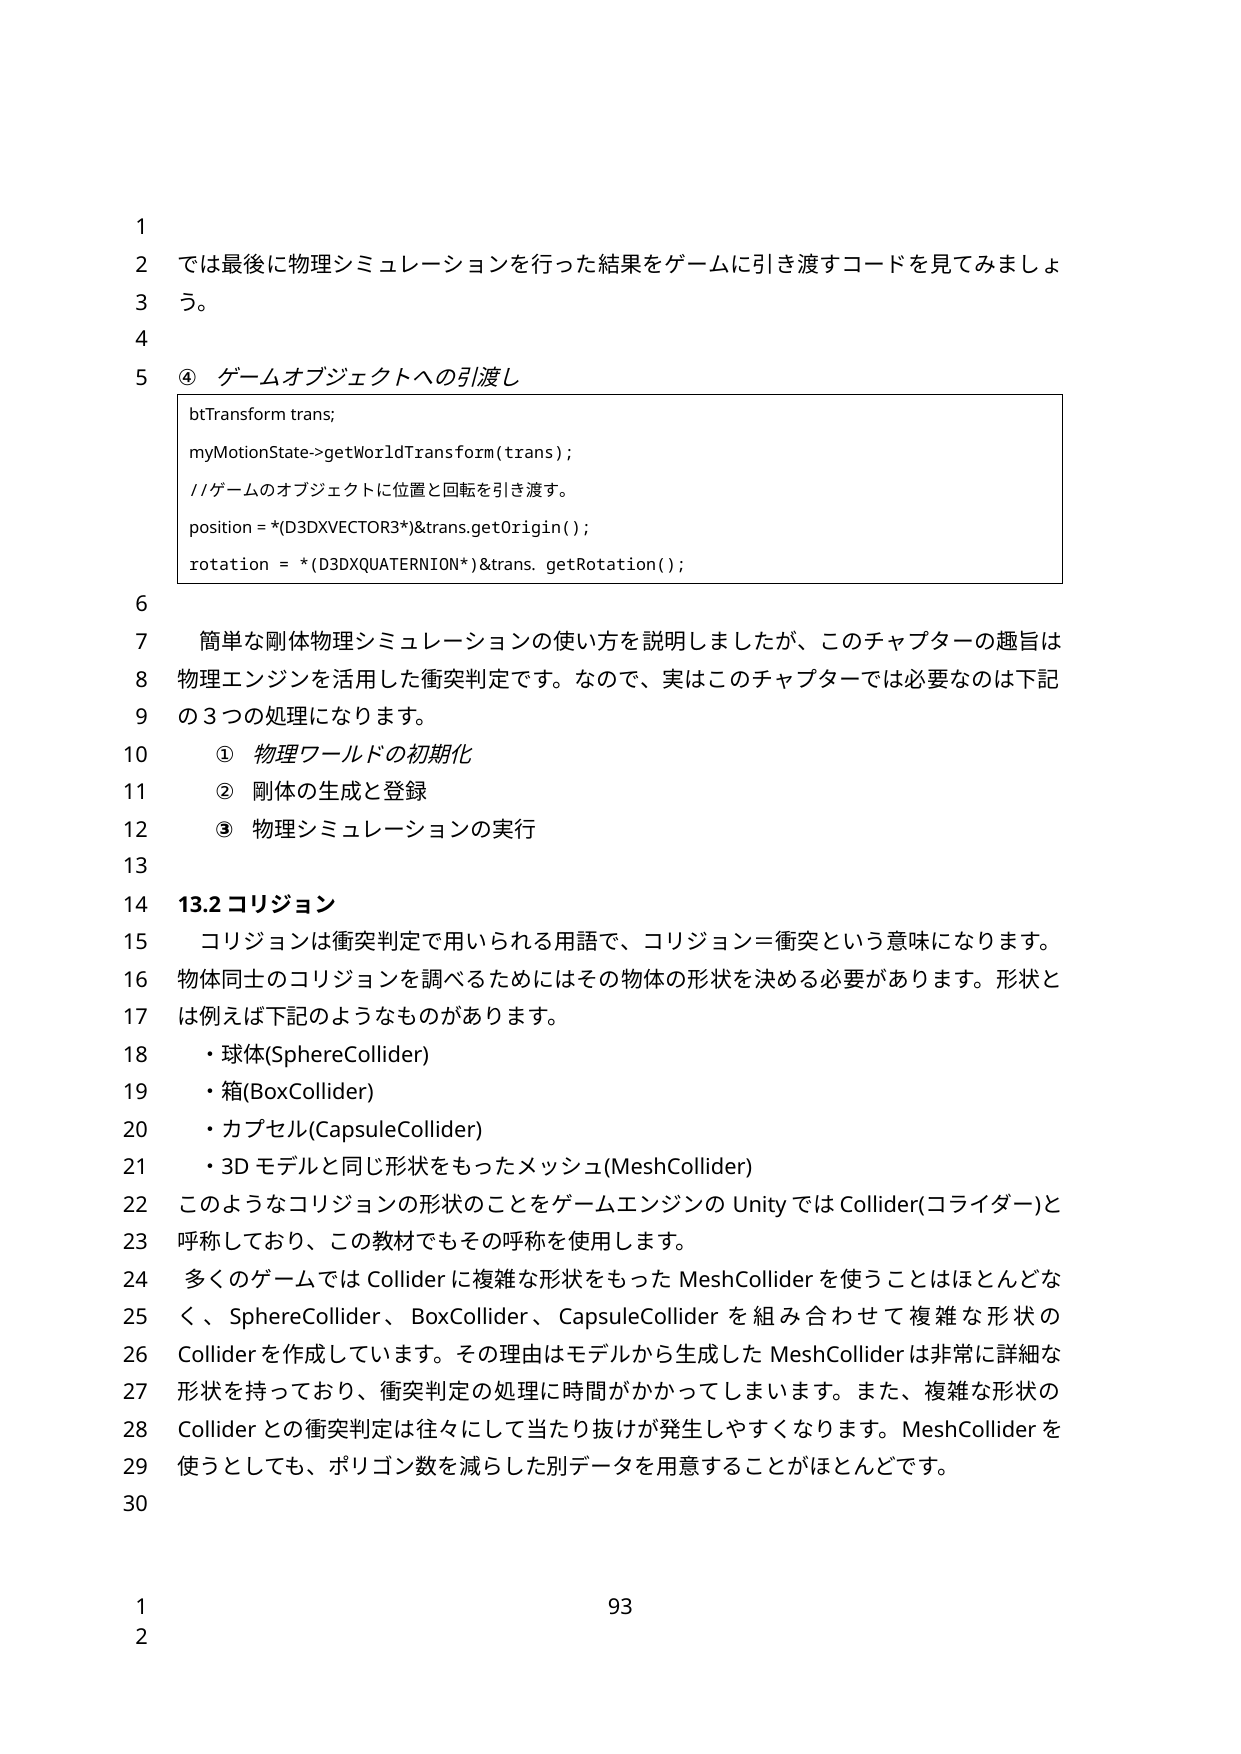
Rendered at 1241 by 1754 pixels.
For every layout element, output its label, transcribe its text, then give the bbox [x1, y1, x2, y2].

list 物理ワールドの初期化 [215, 734, 1063, 771]
text ・カプセル(CapsuleCollider) [177, 1109, 1063, 1146]
list 剛体の生成と登録 [215, 771, 1063, 809]
text コリジョンは衝突判定で用いられる用語で、コリジョン＝衝突という意味になります。物体同士のコリジョンを調べるためにはその物体の形状を決める必要があります。形状とは例えば下記のようなものがあります。 [177, 921, 1063, 1034]
table_header btTransform trans; myMotionState->getWorldTransform(trans); //ゲームのオブジェクトに位置と回転を引き渡す。 position = *(D3DXVECTOR3*)&trans.getOrigin(); rotation = *(D3DXQUATERNION*)&trans. getRotation(); [178, 395, 1062, 583]
text ・3Dモデルと同じ形状をもったメッシュ(MeshCollider) [177, 1146, 1063, 1184]
list ゲームオブジェクトへの引渡し [177, 357, 1063, 394]
text では最後に物理シミュレーションを行った結果をゲームに引き渡すコードを見てみましょう。 [177, 244, 1063, 319]
list 物理シミュレーションの実行 [215, 809, 1063, 846]
text このようなコリジョンの形状のことをゲームエンジンのUnityではCollider(コライダー)と呼称しており、この教材でもその呼称を使用します。 [177, 1184, 1063, 1259]
text 13.2 コリジョン [177, 884, 1063, 921]
text ・球体(SphereCollider) [177, 1034, 1063, 1071]
text 簡単な剛体物理シミュレーションの使い方を説明しましたが、このチャプターの趣旨は物理エンジンを活用した衝突判定です。なので、実はこのチャプターでは必要なのは下記の３つの処理になります。 [177, 621, 1063, 734]
text 多くのゲームではColliderに複雑な形状をもったMeshColliderを使うことはほとんどなく、SphereCollider、BoxCollider、CapsuleColliderを組み合わせて複雑な形状のColliderを作成しています。その理由はモデルから生成したMeshColliderは非常に詳細な形状を持っており、衝突判定の処理に時間がかかってしまいます。また、複雑な形状のColliderとの衝突判定は往々にして当たり抜けが発生しやすくなります。MeshColliderを使うとしても、ポリゴン数を減らした別データを用意することがほとんどです。 [177, 1259, 1063, 1484]
text ・箱(BoxCollider) [177, 1071, 1063, 1109]
